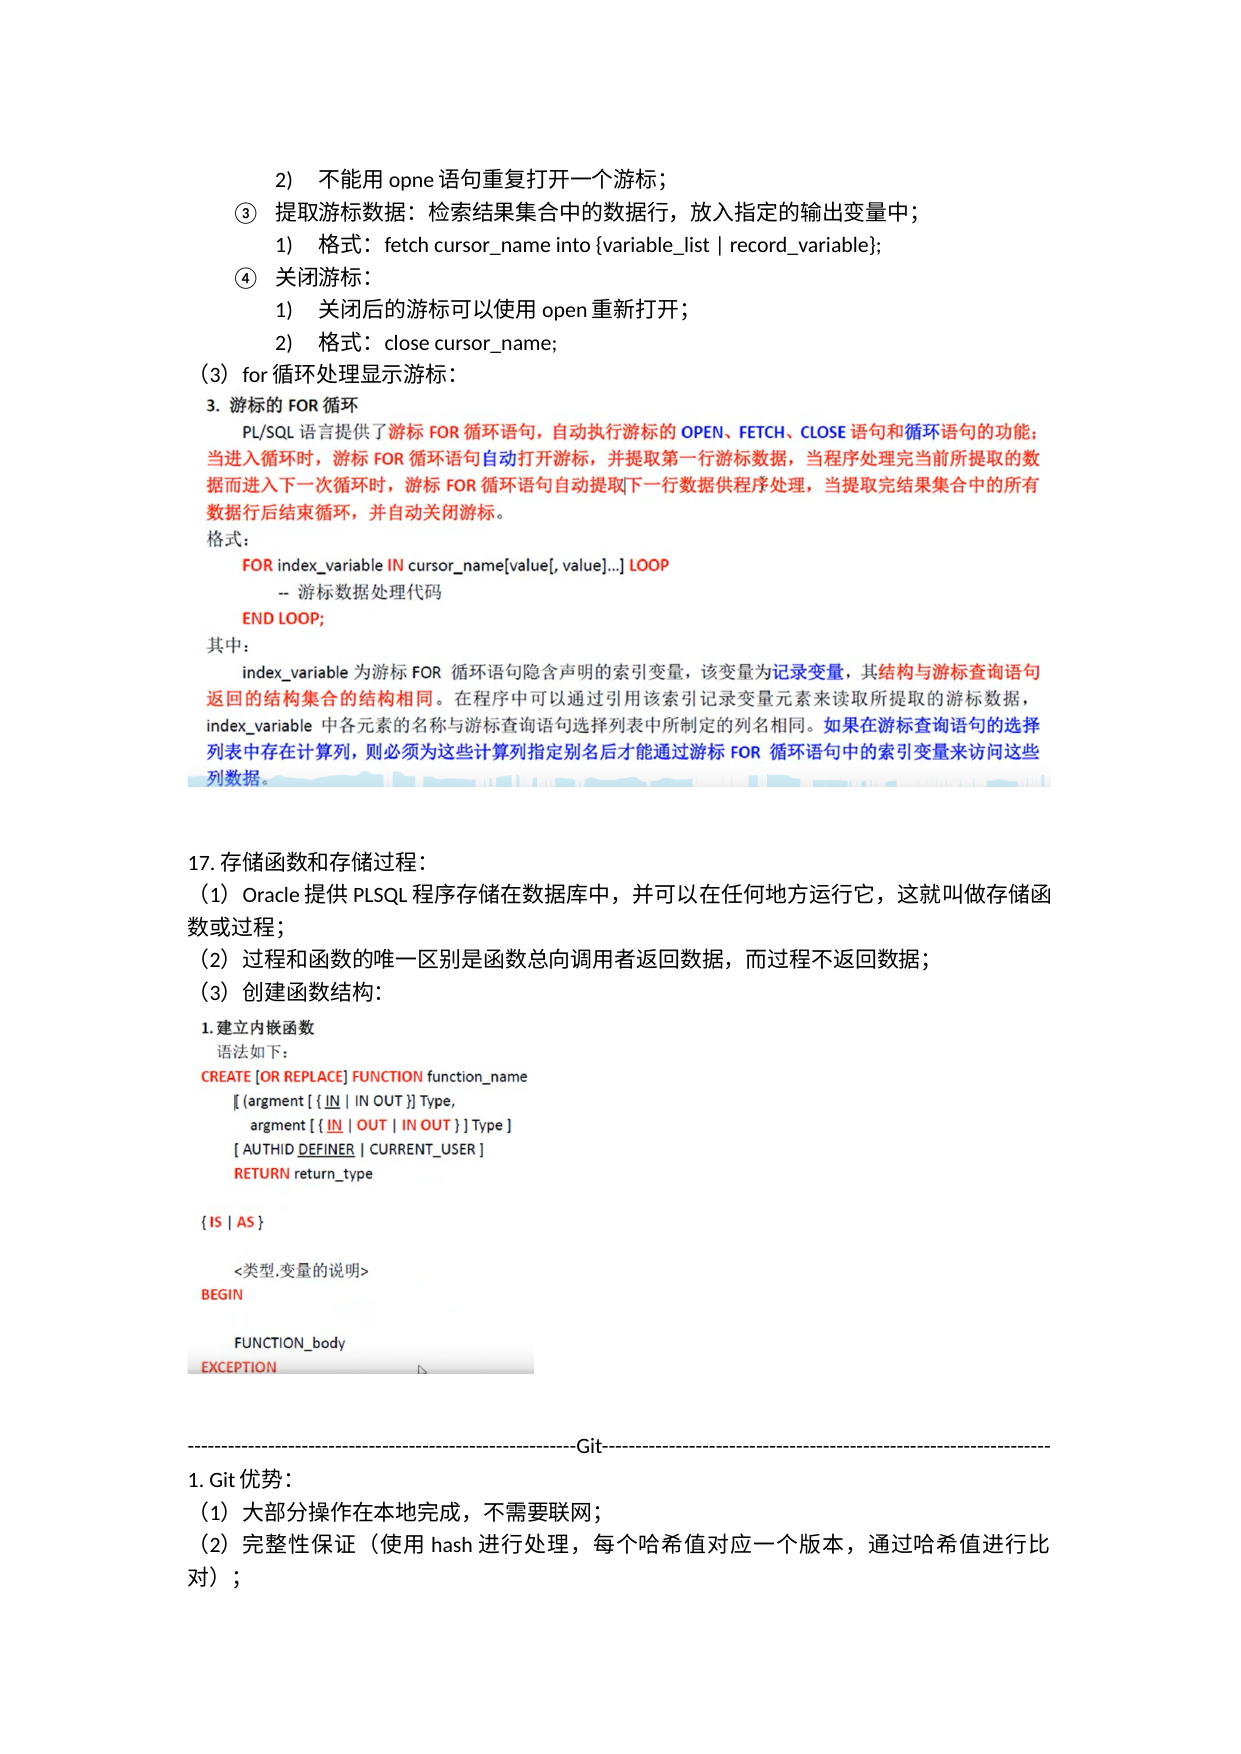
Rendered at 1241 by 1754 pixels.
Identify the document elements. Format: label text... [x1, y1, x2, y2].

picture [187, 389, 1052, 787]
list 关闭游标： [231, 259, 1053, 292]
list for循环处理显示游标： [187, 357, 1053, 389]
list 完整性保证（使用hash进行处理，每个哈希值对应一个版本，通过哈希值进行比对）； [187, 1527, 1053, 1592]
list 创建函数结构： [187, 974, 1053, 1007]
list ----------------------------------------------------------Git------------------------------------------------------------------- [187, 1429, 1053, 1462]
list Git优势： [187, 1462, 1053, 1494]
list 大部分操作在本地完成，不需要联网； [187, 1494, 1053, 1527]
list 关闭后的游标可以使用open重新打开； [275, 292, 1053, 324]
list 过程和函数的唯一区别是函数总向调用者返回数据，而过程不返回数据； [187, 942, 1053, 974]
list Oracle提供PLSQL程序存储在数据库中，并可以在任何地方运行它，这就叫做存储函数或过程； [187, 877, 1053, 942]
list 不能用opne语句重复打开一个游标； [275, 162, 1053, 194]
picture [187, 1007, 535, 1374]
list 格式：close cursor_name; [275, 324, 1053, 357]
list 提取游标数据：检索结果集合中的数据行，放入指定的输出变量中； [231, 194, 1053, 227]
list 存储函数和存储过程： [187, 844, 1053, 877]
list 格式：fetch cursor_name into {variable_list | record_variable}; [275, 227, 1053, 259]
